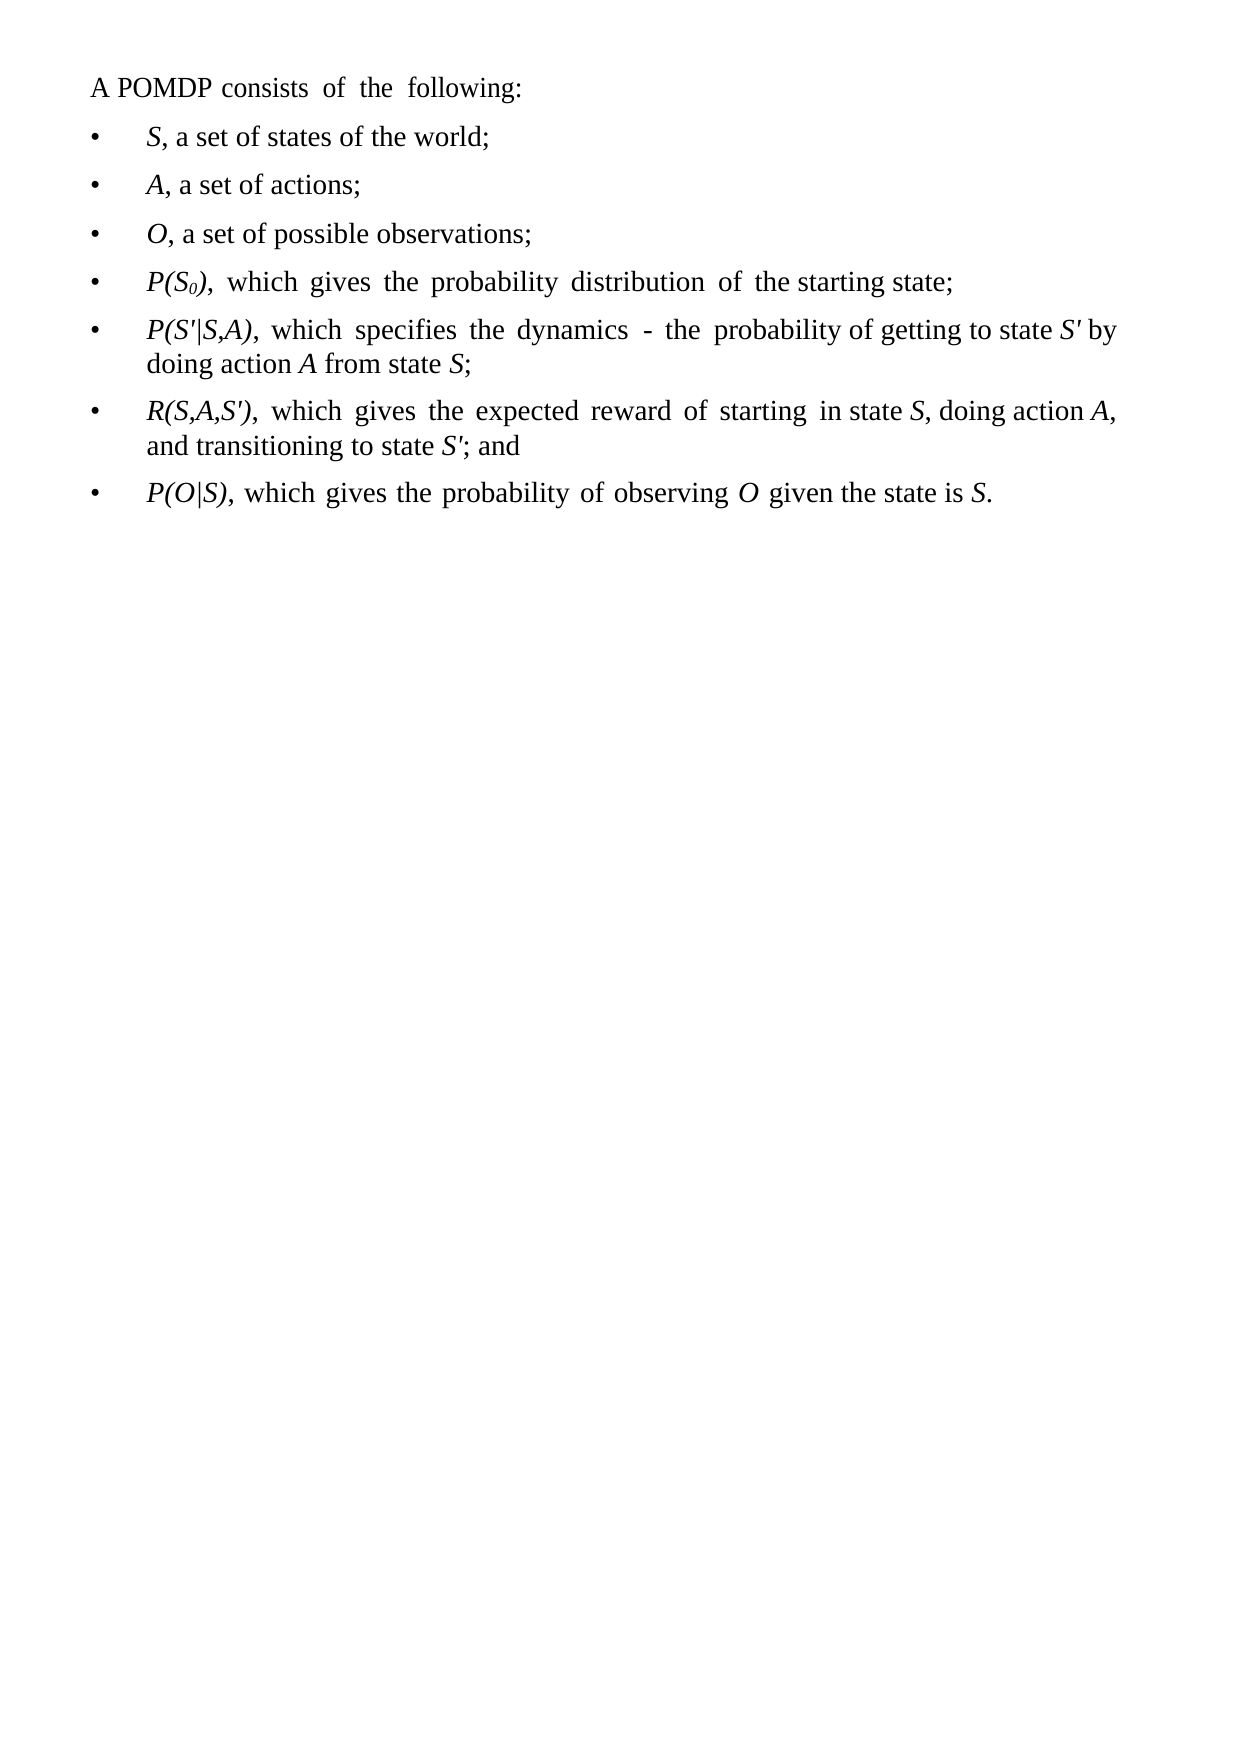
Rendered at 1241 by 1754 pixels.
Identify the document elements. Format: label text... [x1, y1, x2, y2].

list O, a set of possible observations; [90, 216, 1213, 249]
list A, a set of actions; [90, 167, 1213, 201]
list S, a set of states of the world; [90, 119, 1213, 152]
list P(O|S), which gives the probability of observing O given the state is S. [90, 475, 1147, 509]
list P(S0), which gives the probability distribution of the starting state; [90, 264, 1151, 298]
list R(S,A,S'), which gives the expected reward of starting in state S, doing action A, and transitioning to state S'; and [90, 393, 1147, 462]
list P(S'|S,A), which specifies the dynamics - the probability of getting to state S' by doing action A from state S; [90, 312, 1147, 380]
text A POMDP consists of the following: [90, 70, 1213, 104]
